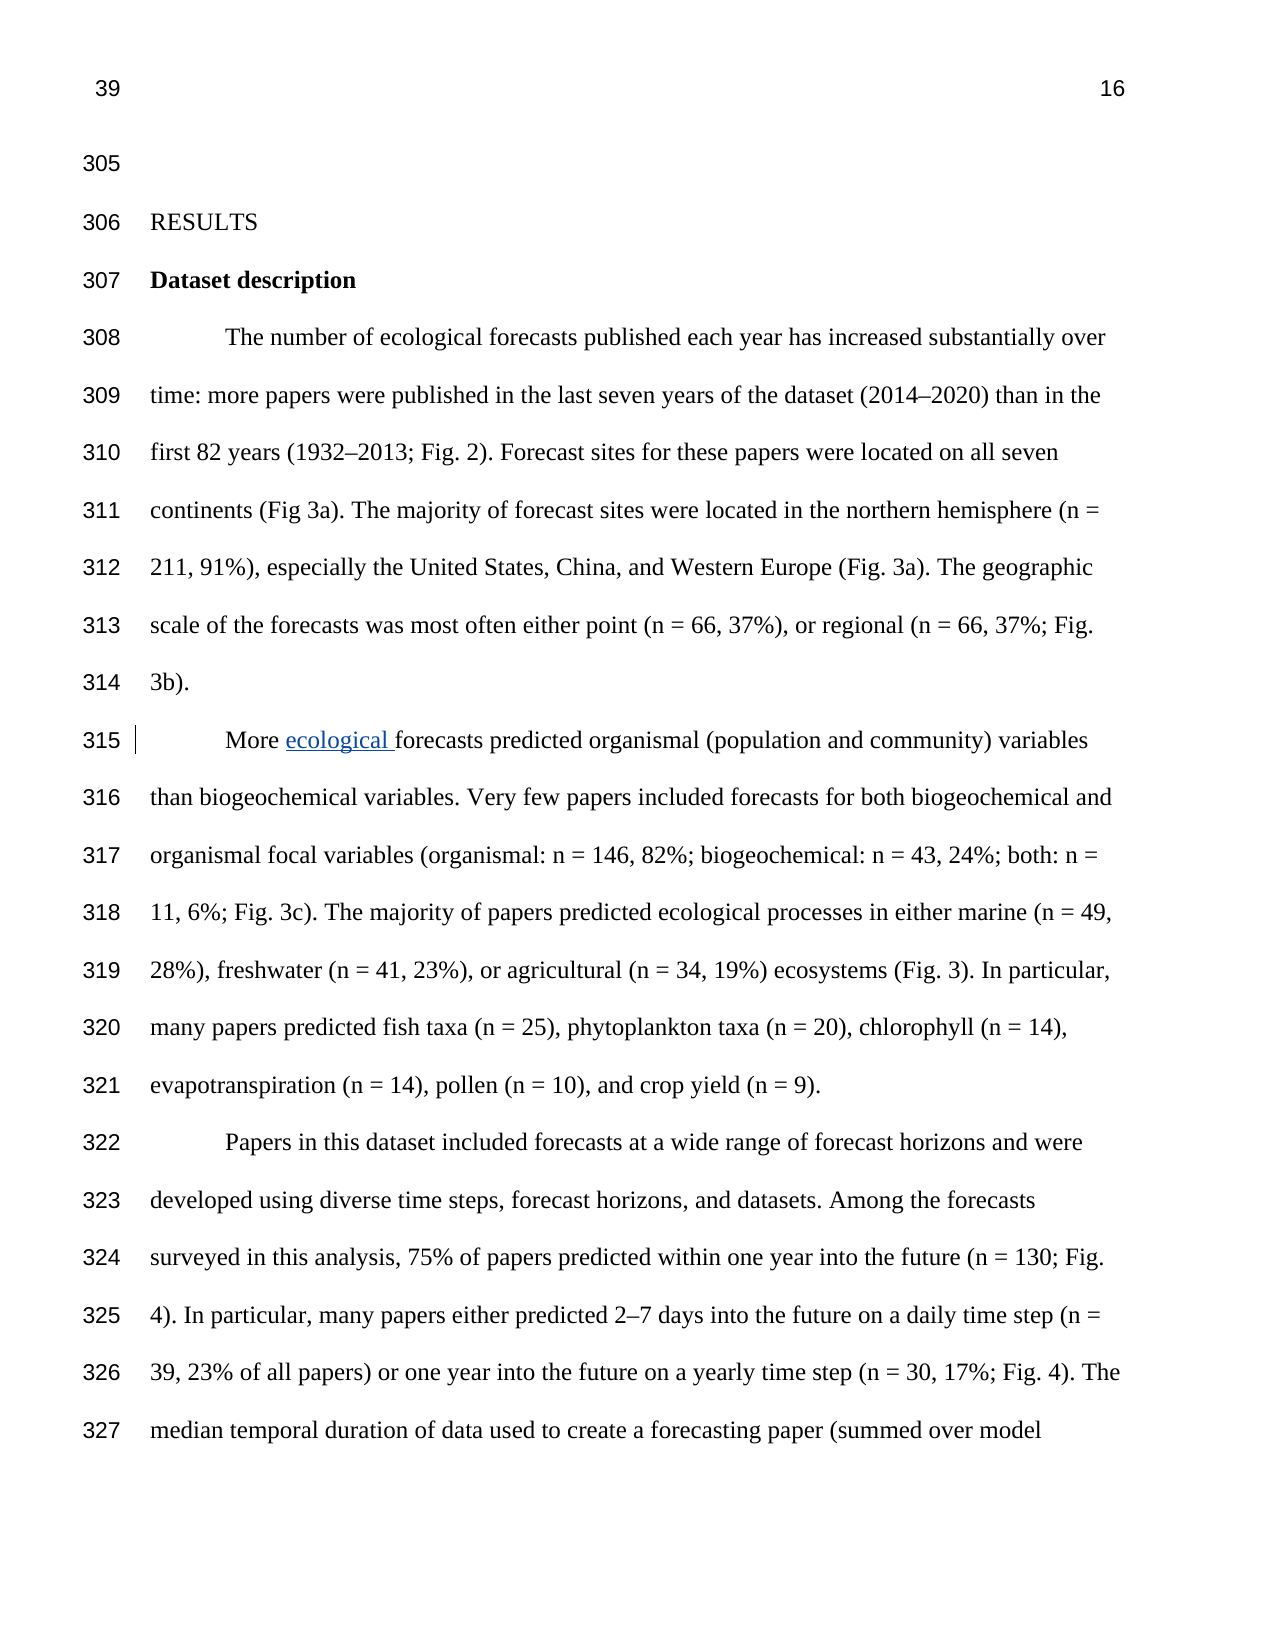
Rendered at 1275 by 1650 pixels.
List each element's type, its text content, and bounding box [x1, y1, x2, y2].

text The number of ecological forecasts published each year has increased substantially over time: more papers were published in the last seven years of the dataset (2014–2020) than in the first 82 years (1932–2013; Fig. 2). Forecast sites for these papers were located on all seven continents (Fig 3a). The majority of forecast sites were located in the northern hemisphere (n = 211, 91%), especially the United States, China, and Western Europe (Fig. 3a). The geographic scale of the forecasts was most often either point (n = 66, 37%), or regional (n = 66, 37%; Fig. 3b). [150, 322, 1125, 696]
text Dataset description [150, 265, 1125, 294]
text RESULTS [150, 207, 1125, 236]
text More forecasts predicted organismal (population and community) variables than biogeochemical variables. Very few papers included forecasts for both biogeochemical and organismal focal variables (organismal: n = 146, 82%; biogeochemical: n = 43, 24%; both: n = 11, 6%; Fig. 3c). The majority of papers predicted ecological processes in either marine (n = 49, 28%), freshwater (n = 41, 23%), or agricultural (n = 34, 19%) ecosystems (Fig. 3). In particular, many papers predicted fish taxa (n = 25), phytoplankton taxa (n = 20), chlorophyll (n = 14), evapotranspiration (n = 14), pollen (n = 10), and crop yield (n = 9). [150, 725, 1125, 1099]
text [150, 1127, 1125, 1444]
